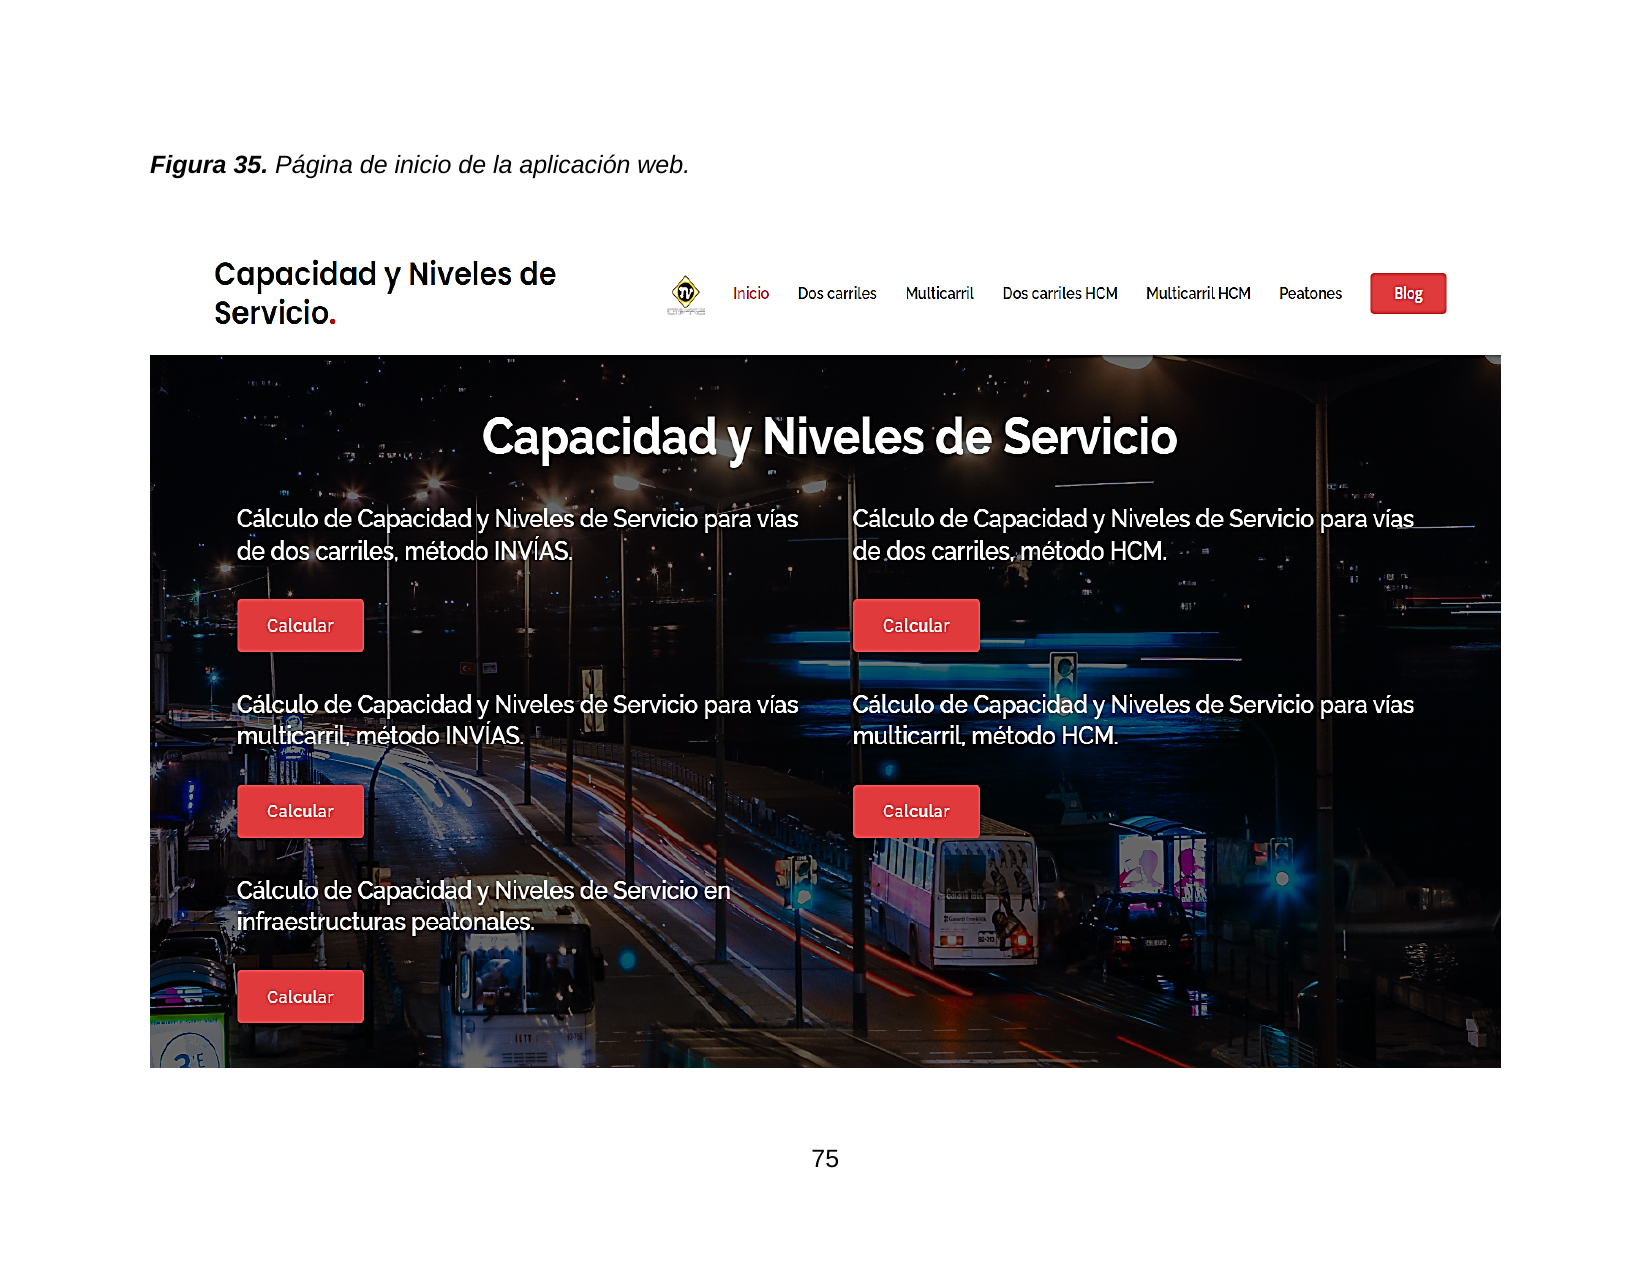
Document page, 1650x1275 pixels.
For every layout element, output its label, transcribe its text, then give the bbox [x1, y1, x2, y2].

picture [150, 199, 1501, 1068]
text Figura 35. Página de inicio de la aplicación web. [150, 150, 1500, 179]
